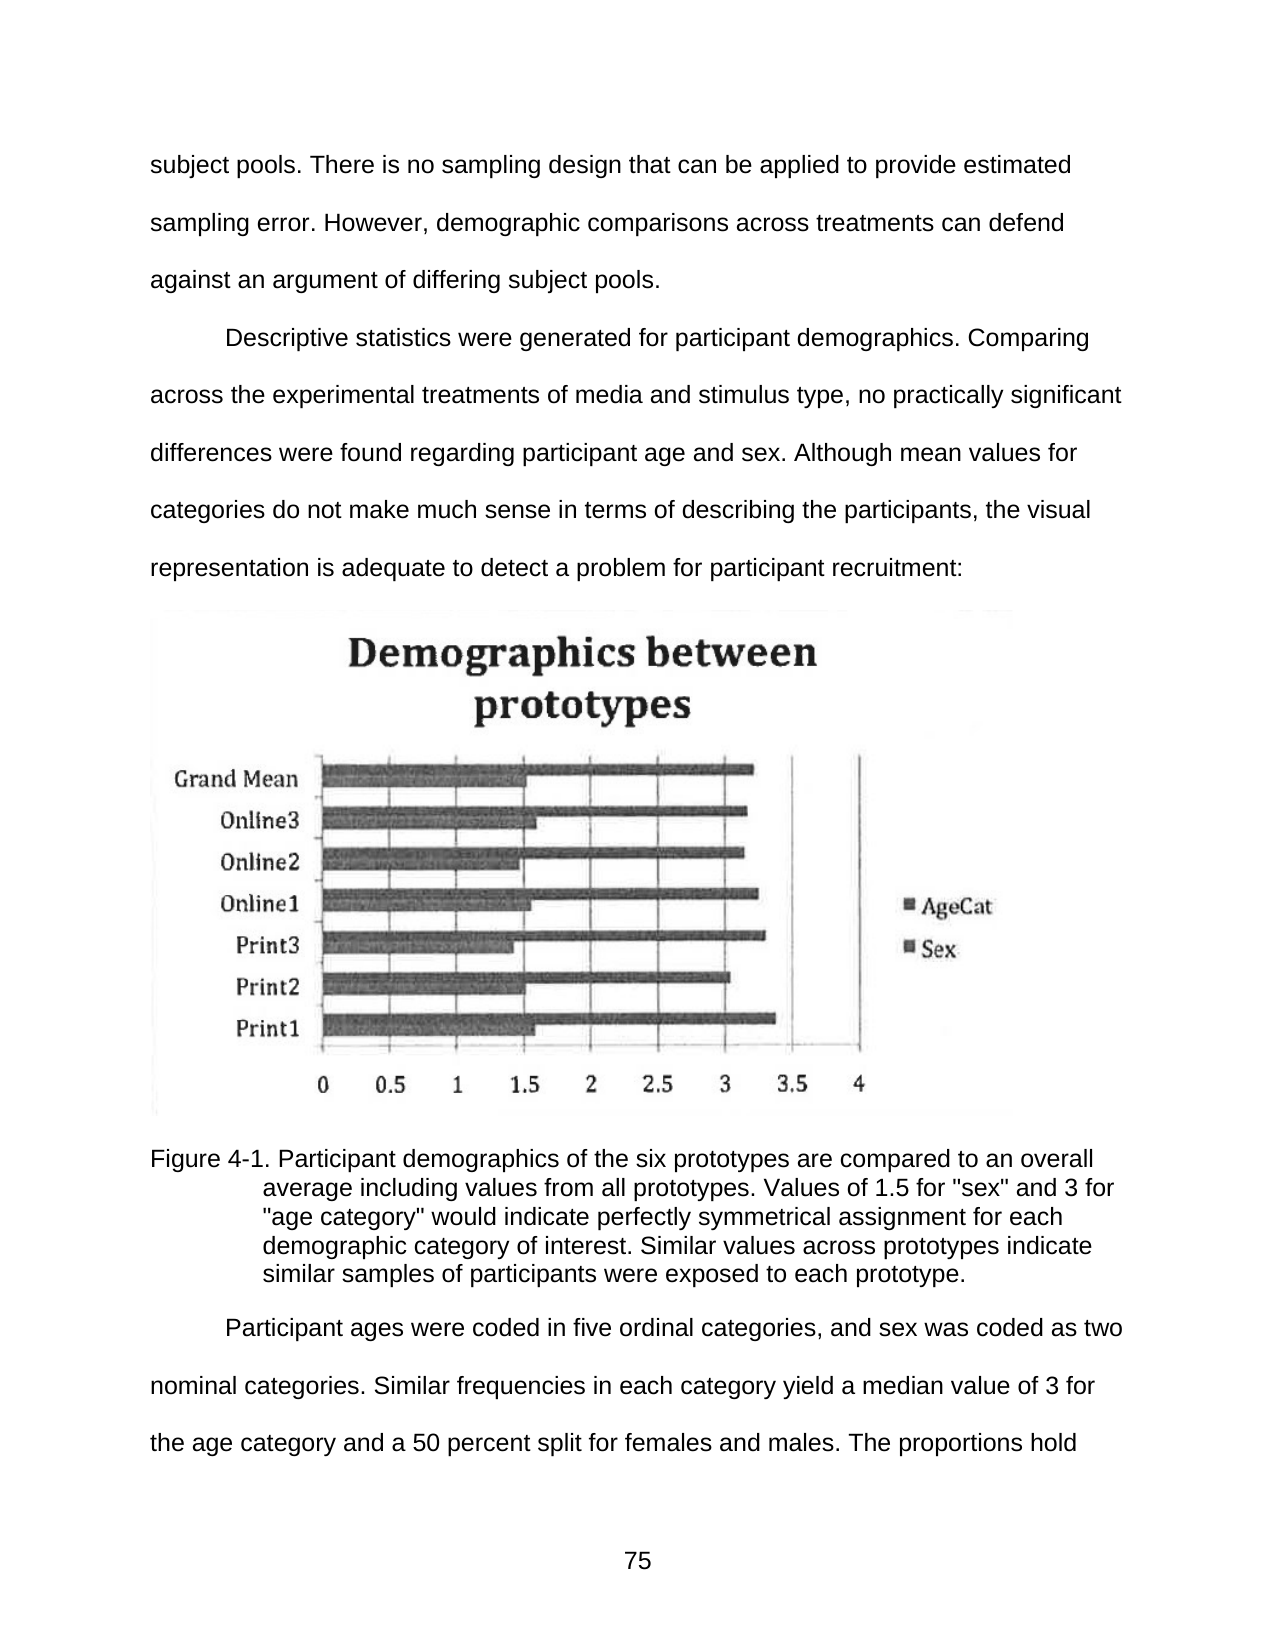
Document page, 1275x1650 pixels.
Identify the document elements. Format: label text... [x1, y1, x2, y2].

text Figure 4-1. Participant demographics of the six prototypes are compared to an overall average including values from all prototypes. Values of 1.5 for "sex" and 3 for "age category" would indicate perfectly symmetrical assignment for each demographic category of interest. Similar values across prototypes indicate similar samples of participants were exposed to each prototype. [150, 1144, 1125, 1288]
text Descriptive statistics were generated for participant demographics. Comparing across the experimental treatments of media and stimulus type, no practically significant differences were found regarding participant age and sex. Although mean values for categories do not make much sense in terms of describing the participants, the visual representation is adequate to detect a problem for participant recruitment: [150, 322, 1125, 581]
picture [150, 610, 1013, 1116]
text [150, 150, 1125, 294]
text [150, 1313, 1125, 1457]
